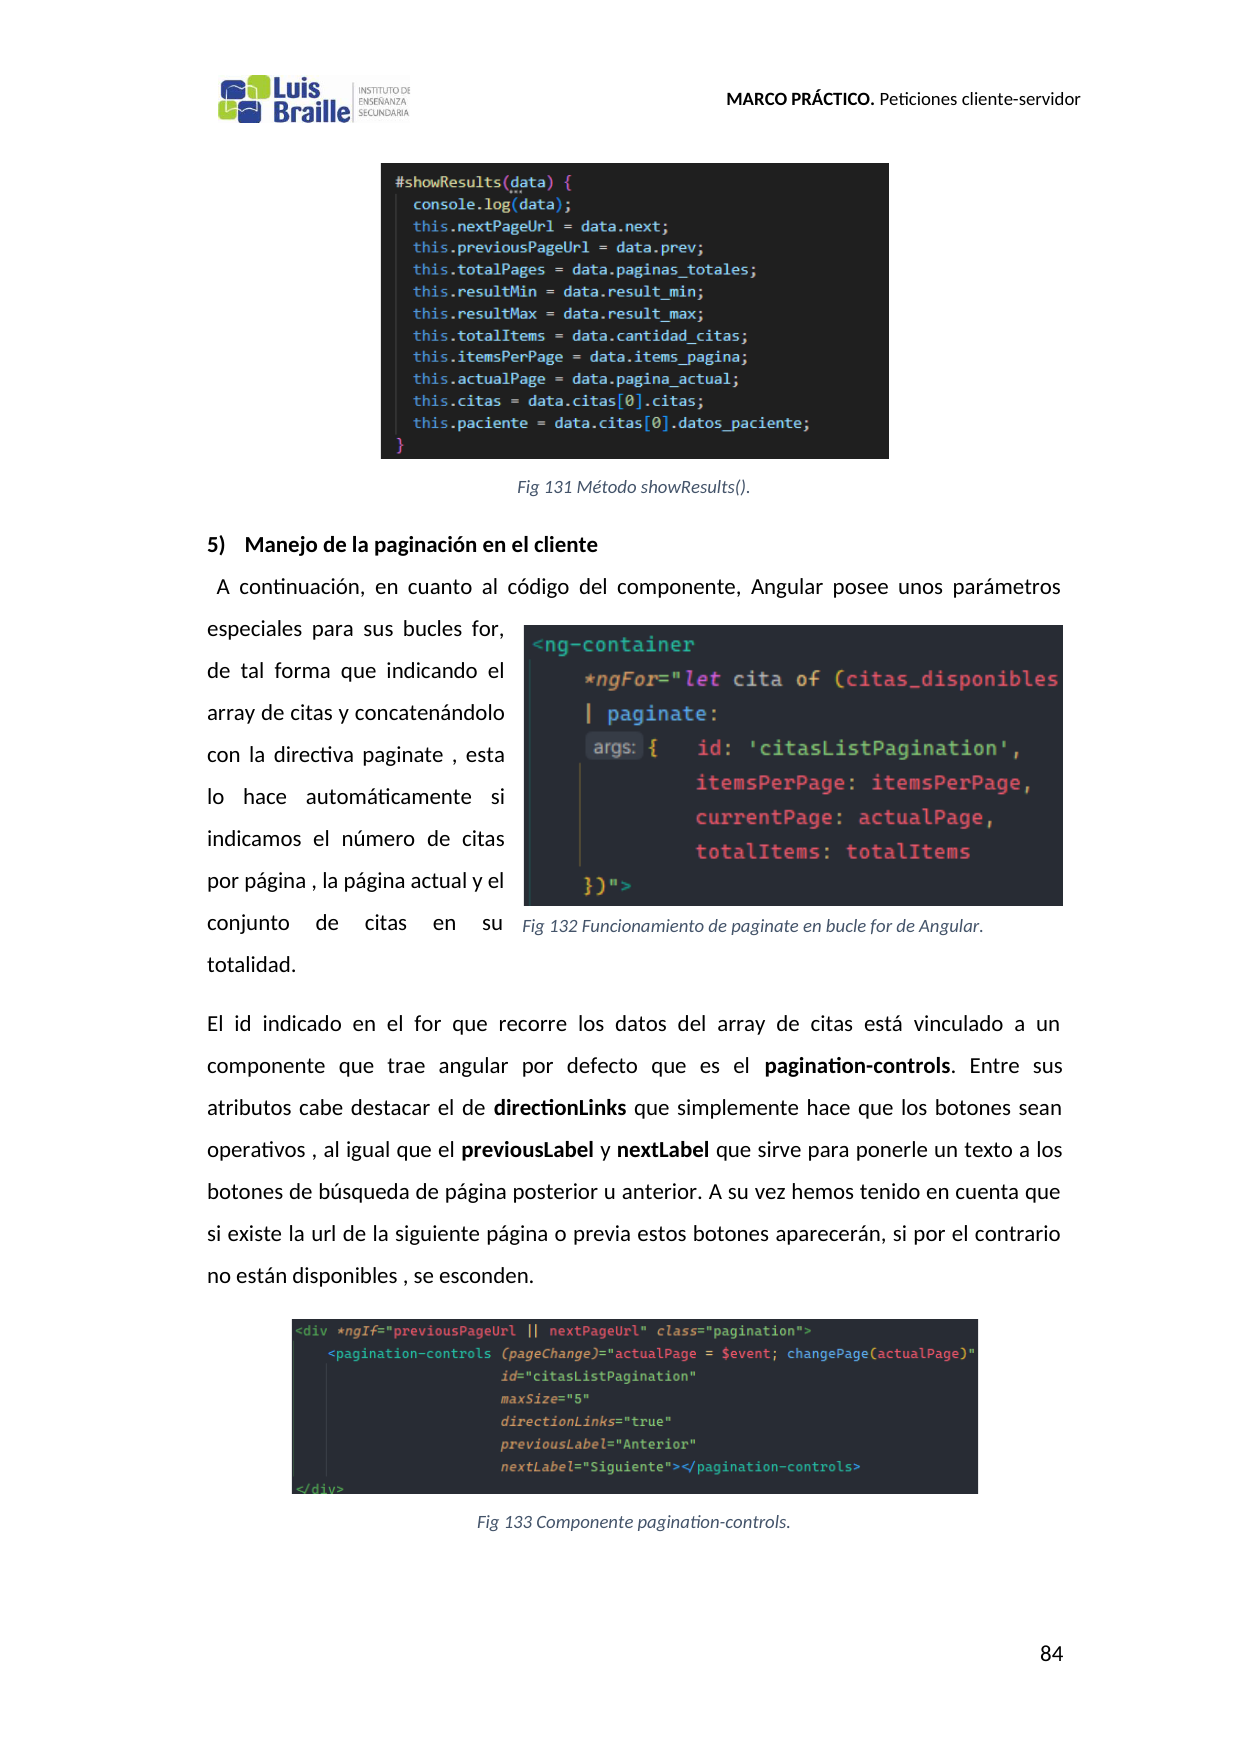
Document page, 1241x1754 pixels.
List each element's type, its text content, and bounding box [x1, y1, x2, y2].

text El id indicado en el for que recorre los datos del array de citas está vinculado a un componente que trae angular por defecto que es el pagination-controls. Entre sus atributos cabe destacar el de directionLinks que simplemente hace que los botones sean operativos , al igual que el previousLabel y nextLabel que sirve para ponerle un texto a los botones de búsqueda de página posterior u anterior. A su vez hemos tenido en cuenta que si existe la url de la siguiente página o previa estos botones aparecerán, si por el contrario no están disponibles , se esconden. [207, 1009, 1063, 1289]
picture [523, 625, 1063, 906]
text Fig 131 Método showResults(). [207, 475, 1063, 498]
list Manejo de la paginación en el cliente [207, 531, 1063, 558]
text Fig 133 Componente pagination-controls. [207, 1510, 1063, 1533]
picture [291, 1319, 979, 1494]
picture [380, 163, 889, 459]
